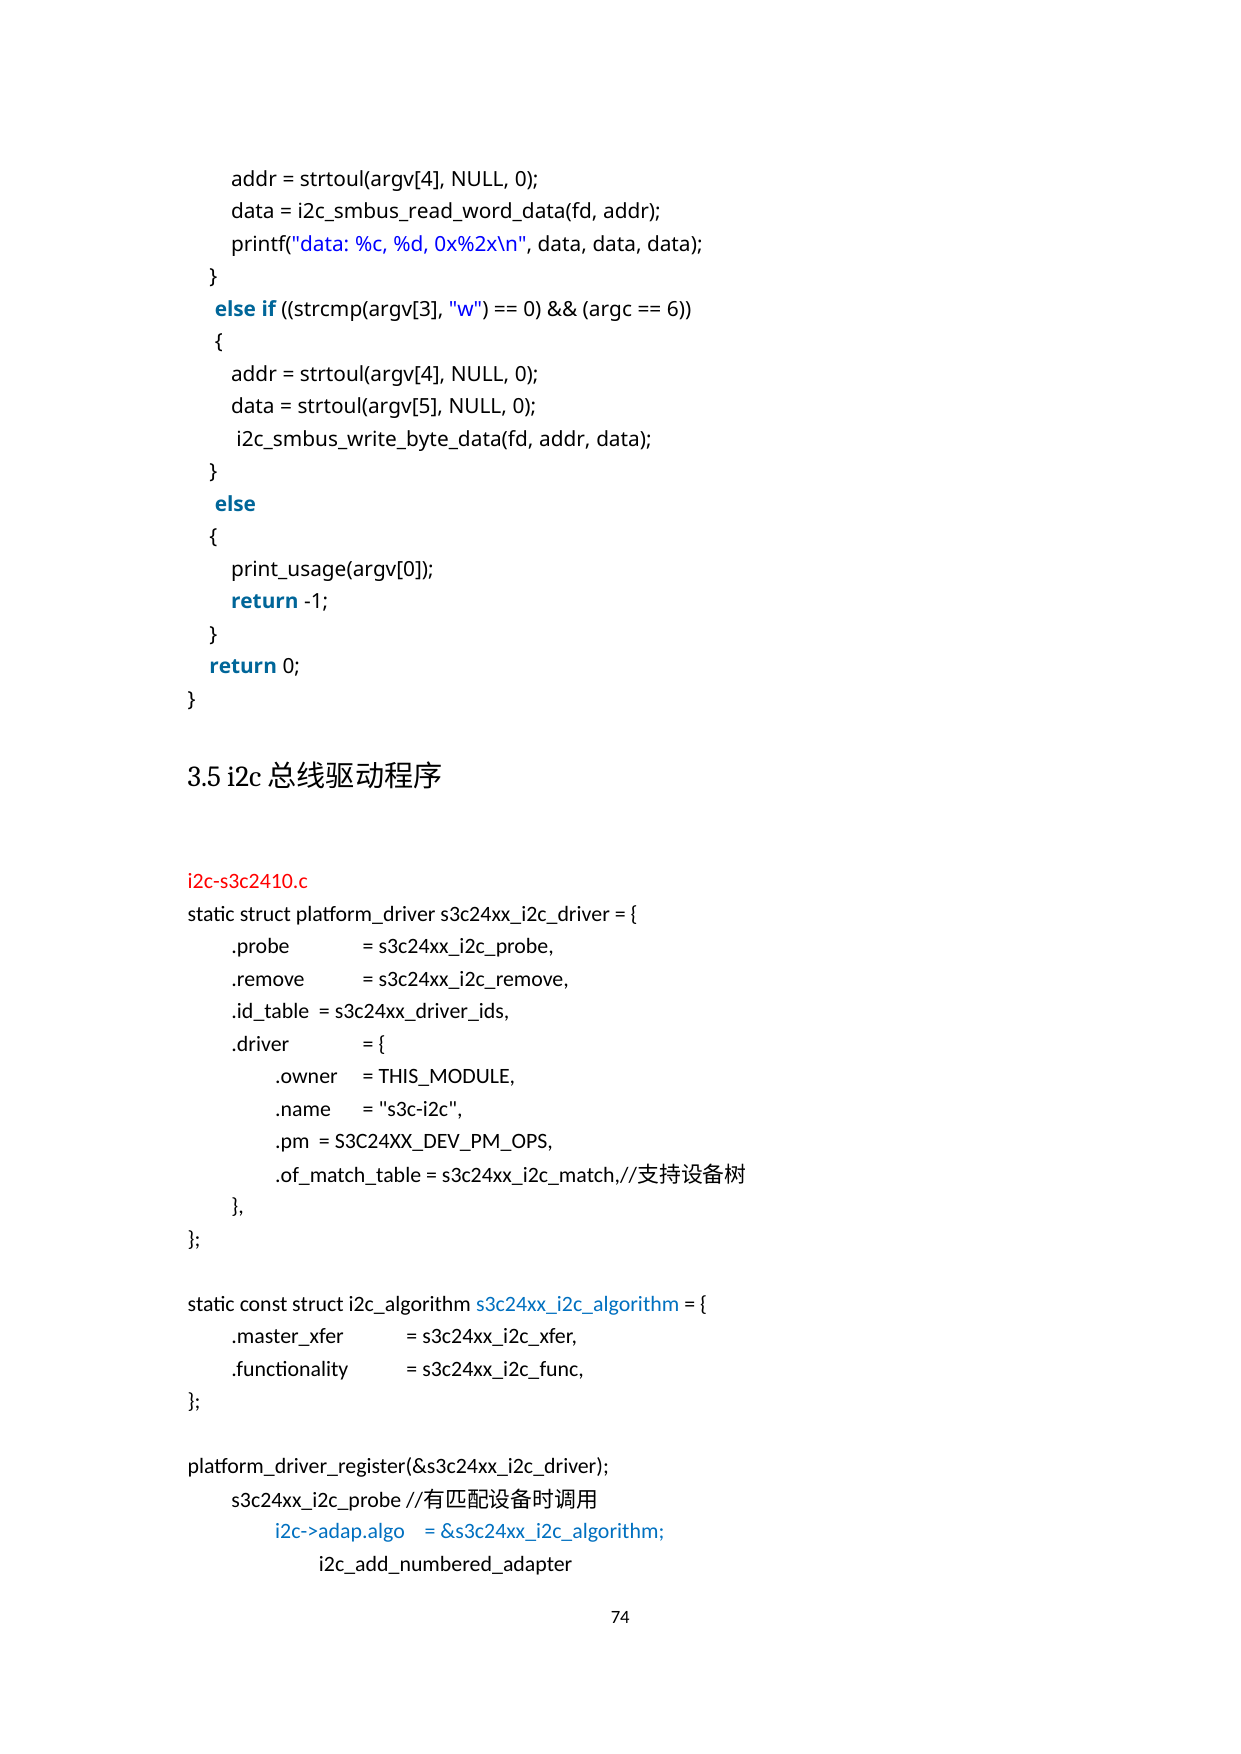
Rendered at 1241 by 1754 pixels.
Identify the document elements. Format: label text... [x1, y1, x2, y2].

text .master_xfer = s3c24xx_i2c_xfer, [187, 1319, 1053, 1352]
text static struct platform_driver s3c24xx_i2c_driver = { [187, 897, 1053, 929]
text static const struct i2c_algorithm s3c24xx_i2c_algorithm = { [187, 1287, 1053, 1319]
text else [187, 487, 1053, 519]
text i2c_add_numbered_adapter [187, 1547, 1053, 1579]
subtitle 3.5 i2c总线驱动程序 [187, 742, 1053, 807]
text .name = "s3c-i2c", [187, 1092, 1053, 1124]
text .driver = { [187, 1027, 1053, 1059]
text }; [187, 1222, 1053, 1254]
text print_usage(argv[0]); [187, 552, 1053, 584]
text return -1; [187, 584, 1053, 617]
text return 0; [187, 649, 1053, 682]
text addr = strtoul(argv[4], NULL, 0); [187, 357, 1053, 389]
text .remove = s3c24xx_i2c_remove, [187, 962, 1053, 994]
text { [187, 324, 1053, 357]
text .probe = s3c24xx_i2c_probe, [187, 929, 1053, 962]
text i2c-s3c2410.c [187, 864, 1053, 897]
text addr = strtoul(argv[4], NULL, 0); [187, 162, 1053, 194]
text { [187, 519, 1053, 552]
text .functionality = s3c24xx_i2c_func, [187, 1352, 1053, 1384]
text .pm = S3C24XX_DEV_PM_OPS, [187, 1124, 1053, 1157]
text }; [187, 1384, 1053, 1417]
text i2c->adap.algo = &s3c24xx_i2c_algorithm; [187, 1514, 1053, 1547]
text else if ((strcmp(argv[3], "w") == 0) && (argc == 6)) [187, 292, 1053, 324]
text .owner = THIS_MODULE, [187, 1059, 1053, 1092]
text s3c24xx_i2c_probe //有匹配设备时调用 [187, 1482, 1053, 1514]
text i2c_smbus_write_byte_data(fd, addr, data); [187, 422, 1053, 454]
text platform_driver_register(&s3c24xx_i2c_driver); [187, 1449, 1053, 1482]
text data = strtoul(argv[5], NULL, 0); [187, 389, 1053, 422]
text } [187, 682, 1053, 714]
text .of_match_table = s3c24xx_i2c_match,//支持设备树 [187, 1157, 1053, 1189]
text .id_table = s3c24xx_driver_ids, [187, 994, 1053, 1027]
text }, [187, 1189, 1053, 1222]
text } [187, 617, 1053, 649]
text } [187, 259, 1053, 292]
text printf("data: %c, %d, 0x%2x\n", data, data, data); [187, 227, 1053, 259]
text } [187, 454, 1053, 487]
text data = i2c_smbus_read_word_data(fd, addr); [187, 194, 1053, 227]
